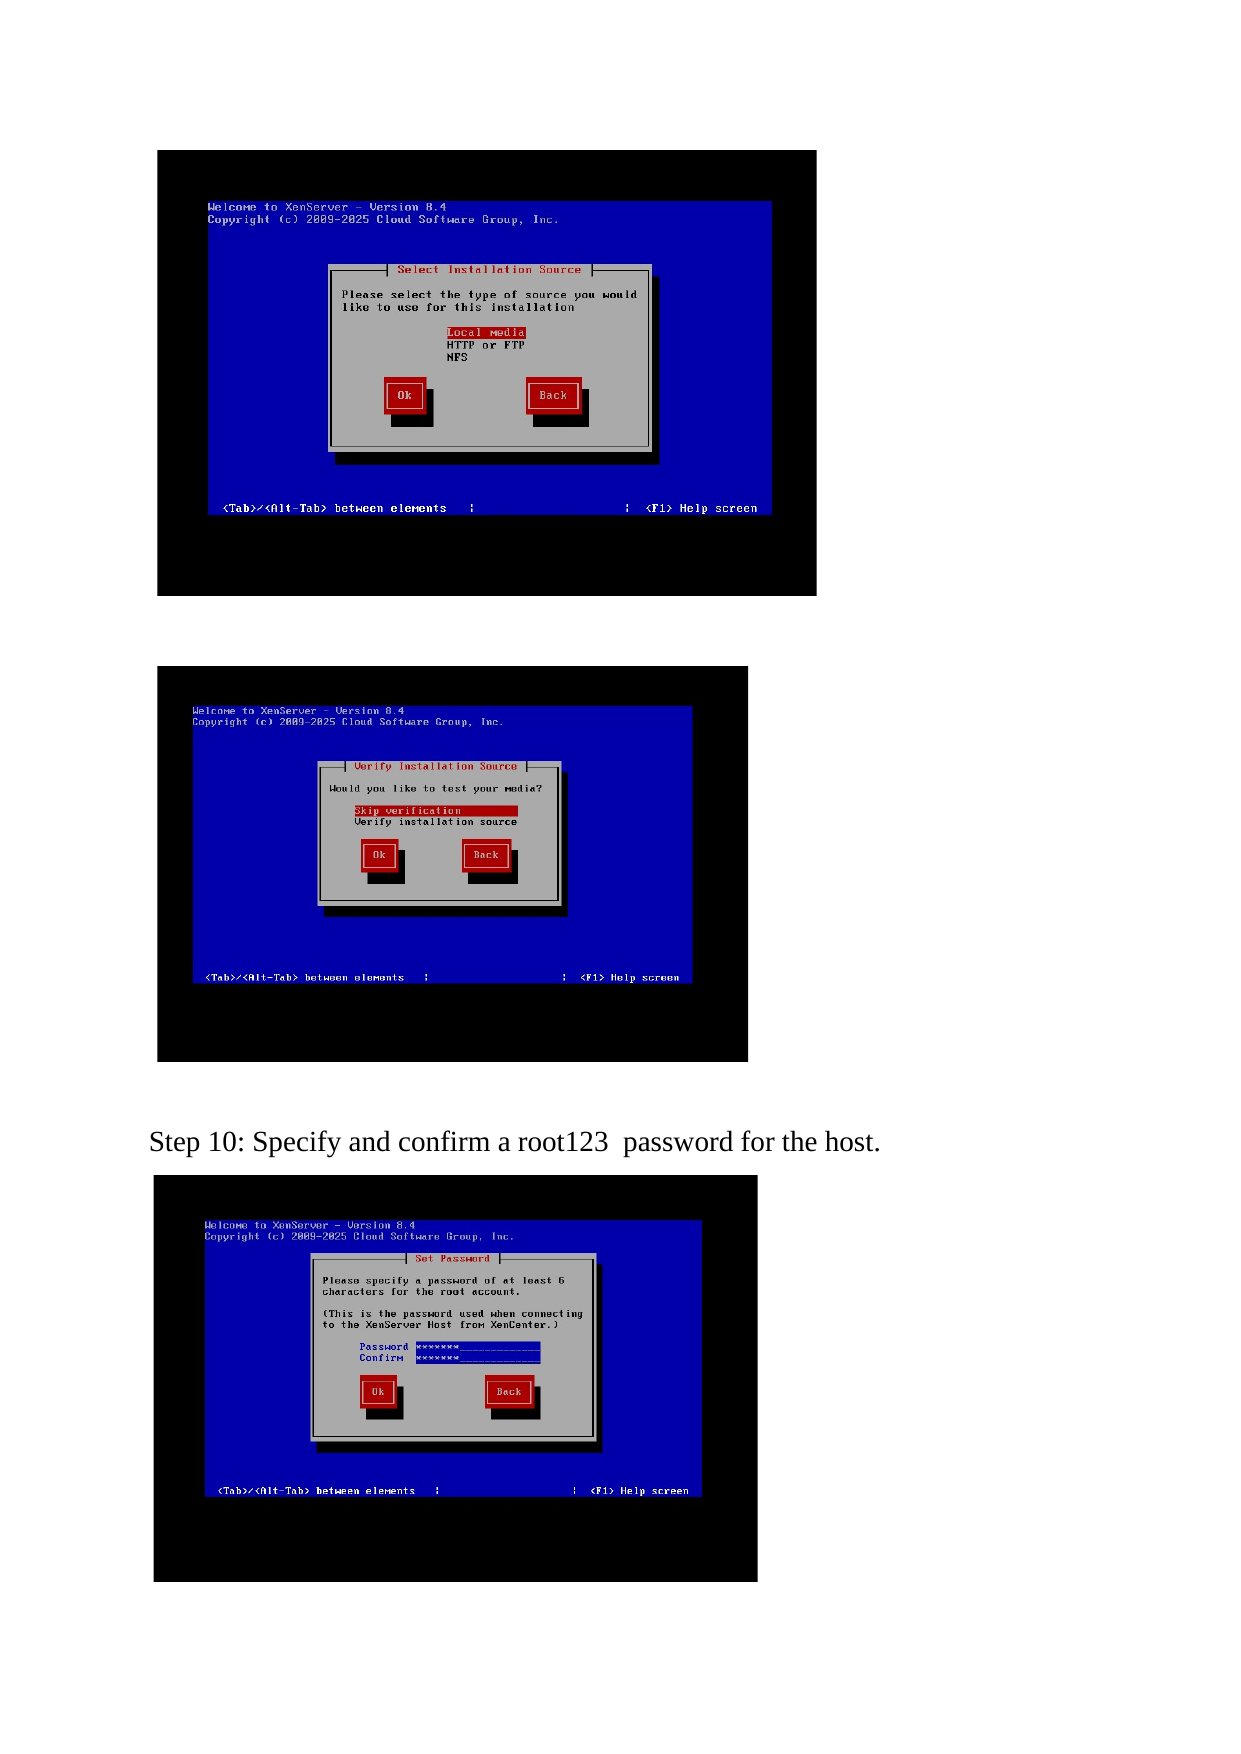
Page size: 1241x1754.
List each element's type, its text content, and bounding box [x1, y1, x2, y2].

text Step 10: Specify and confirm a root123 password for the host. [148, 1124, 1088, 1157]
picture [153, 1175, 758, 1582]
picture [157, 150, 817, 596]
picture [157, 666, 749, 1062]
